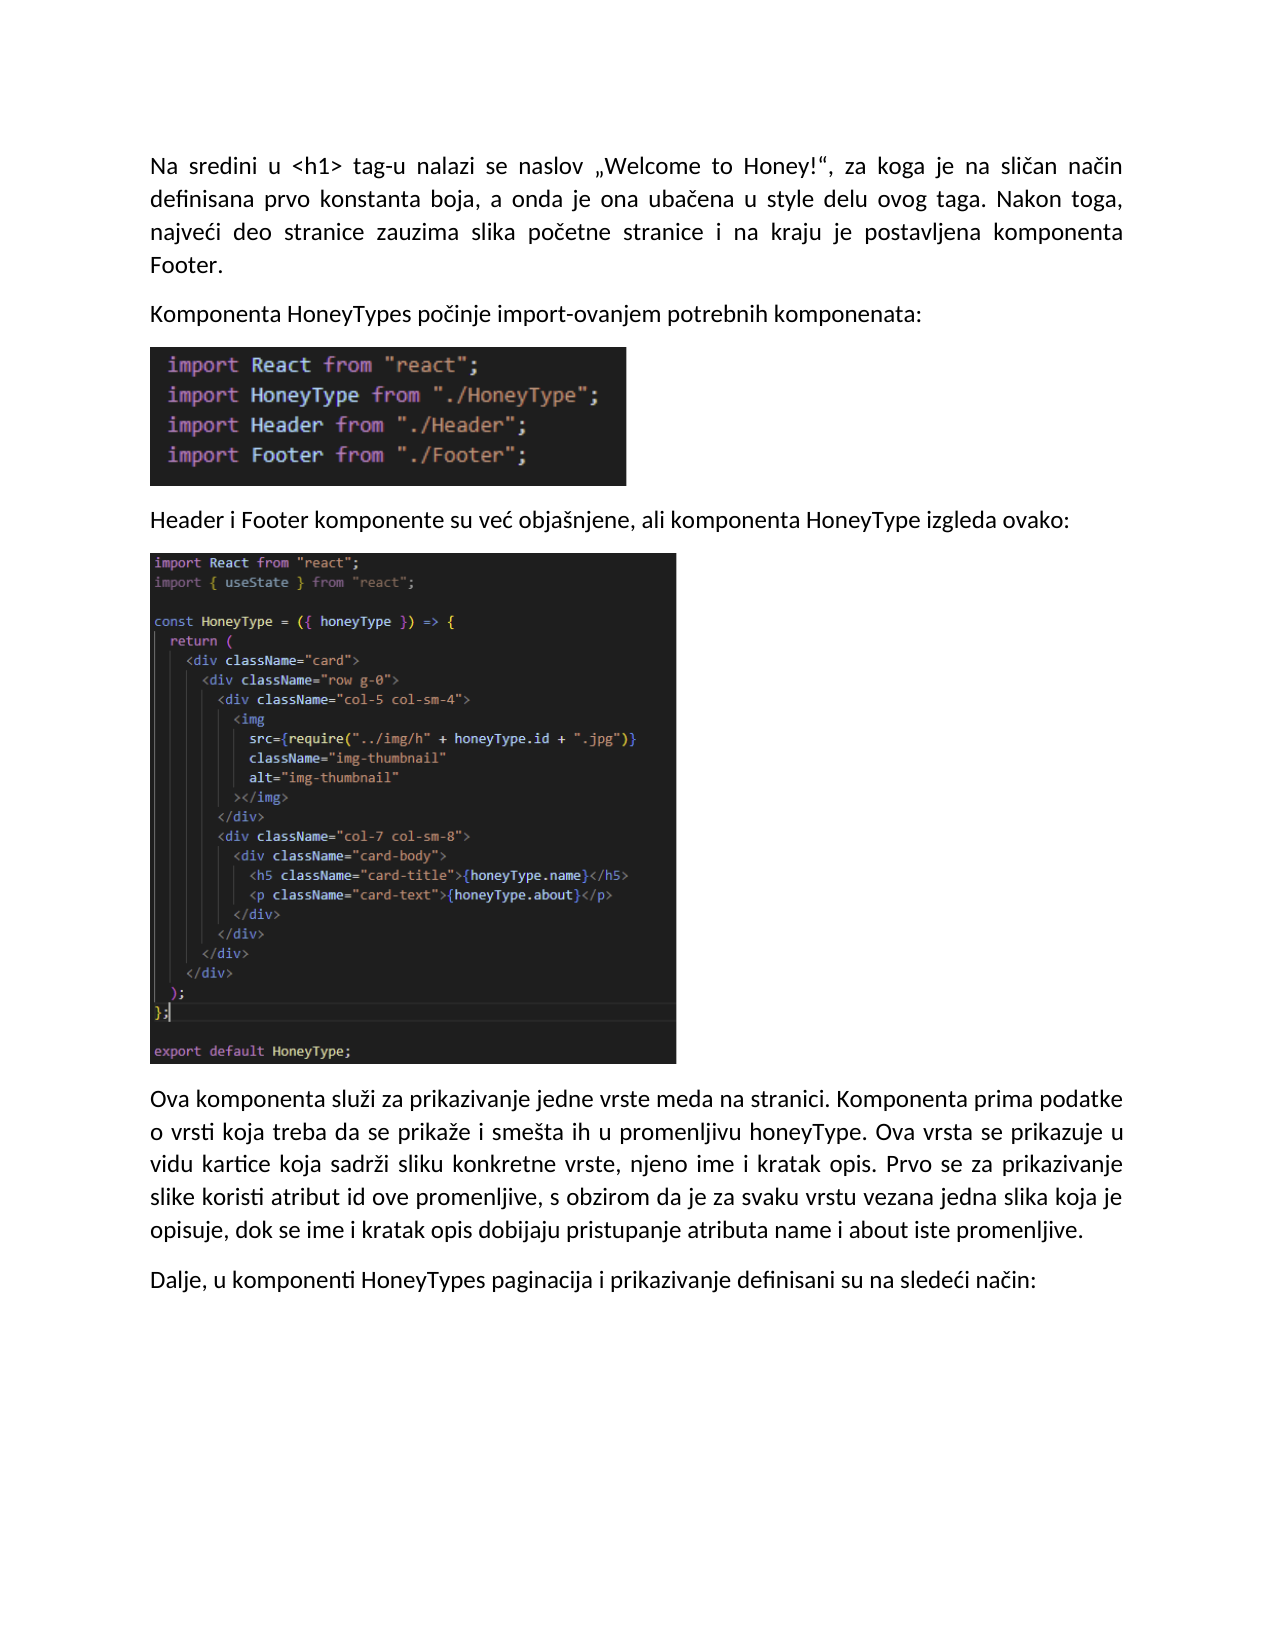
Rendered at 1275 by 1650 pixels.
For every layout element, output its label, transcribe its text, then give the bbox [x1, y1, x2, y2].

picture [150, 347, 627, 486]
text Ova komponenta služi za prikazivanje jedne vrste meda na stranici. Komponenta prima podatke o vrsti koja treba da se prikaže i smešta ih u promenljivu honeyType. Ova vrsta se prikazuje u vidu kartice koja sadrži sliku konkretne vrste, njeno ime i kratak opis. Prvo se za prikazivanje slike koristi atribut id ove promenljive, s obzirom da je za svaku vrstu vezana jedna slika koja je opisuje, dok se ime i kratak opis dobijaju pristupanje atributa name i about iste promenljive. [150, 1083, 1125, 1245]
text Komponenta HoneyTypes počinje import-ovanjem potrebnih komponenata: [150, 298, 1125, 329]
picture [150, 553, 677, 1064]
text Dalje, u komponenti HoneyTypes paginacija i prikazivanje definisani su na sledeći način: [150, 1264, 1125, 1294]
text Na sredini u <h1> tag-u nalazi se naslov „Welcome to Honey!“, za koga je na sličan način definisana prvo konstanta boja, a onda je ona ubačena u style delu ovog taga. Nakon toga, najveći deo stranice zauzima slika početne stranice i na kraju je postavljena komponenta Footer. [150, 150, 1125, 279]
text Header i Footer komponente su već objašnjene, ali komponenta HoneyType izgleda ovako: [150, 504, 1125, 535]
